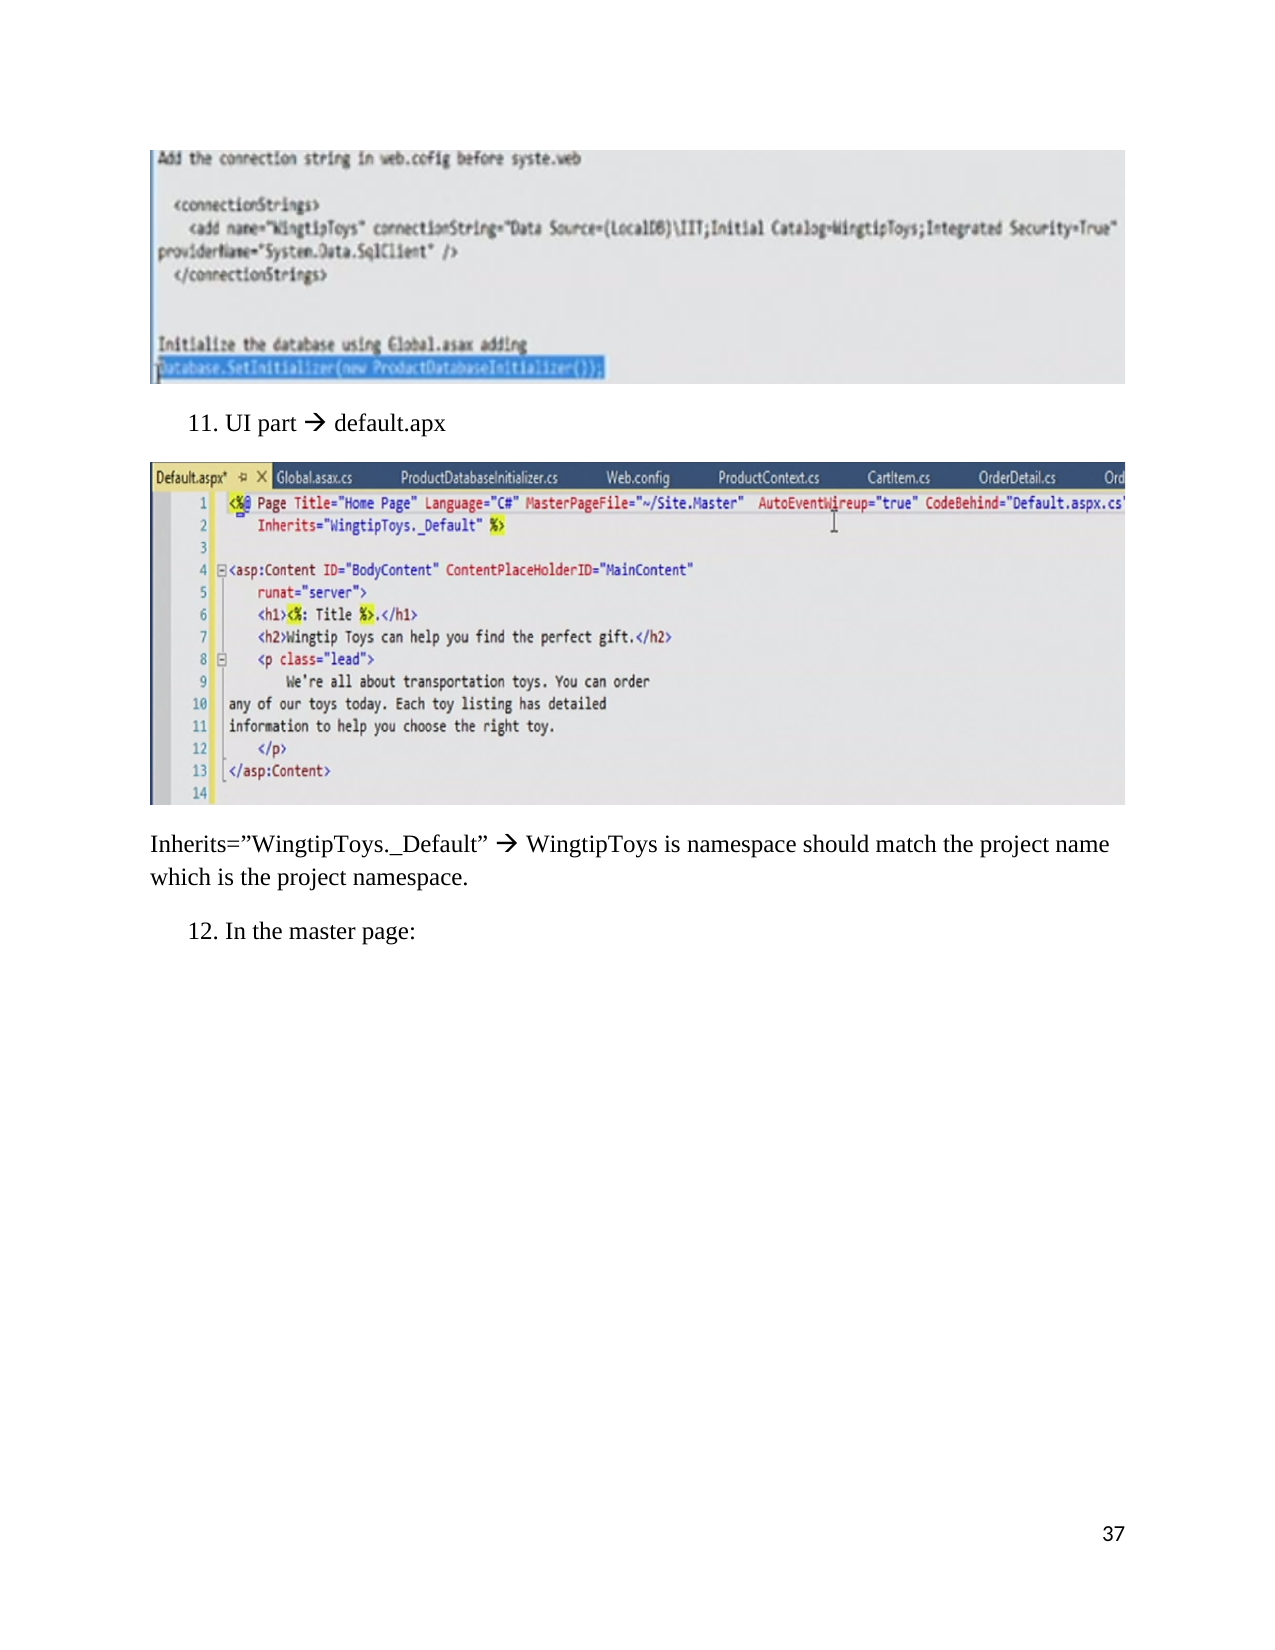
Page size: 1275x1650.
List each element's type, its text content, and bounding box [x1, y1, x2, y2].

list UI part default.apx [187, 408, 1125, 437]
list In the master page: [187, 916, 1125, 945]
picture [150, 462, 1125, 805]
picture [150, 150, 1125, 384]
text Inherits=”WingtipToys._Default” WingtipToys is namespace should match the project name which is the project namespace. [150, 829, 1125, 891]
